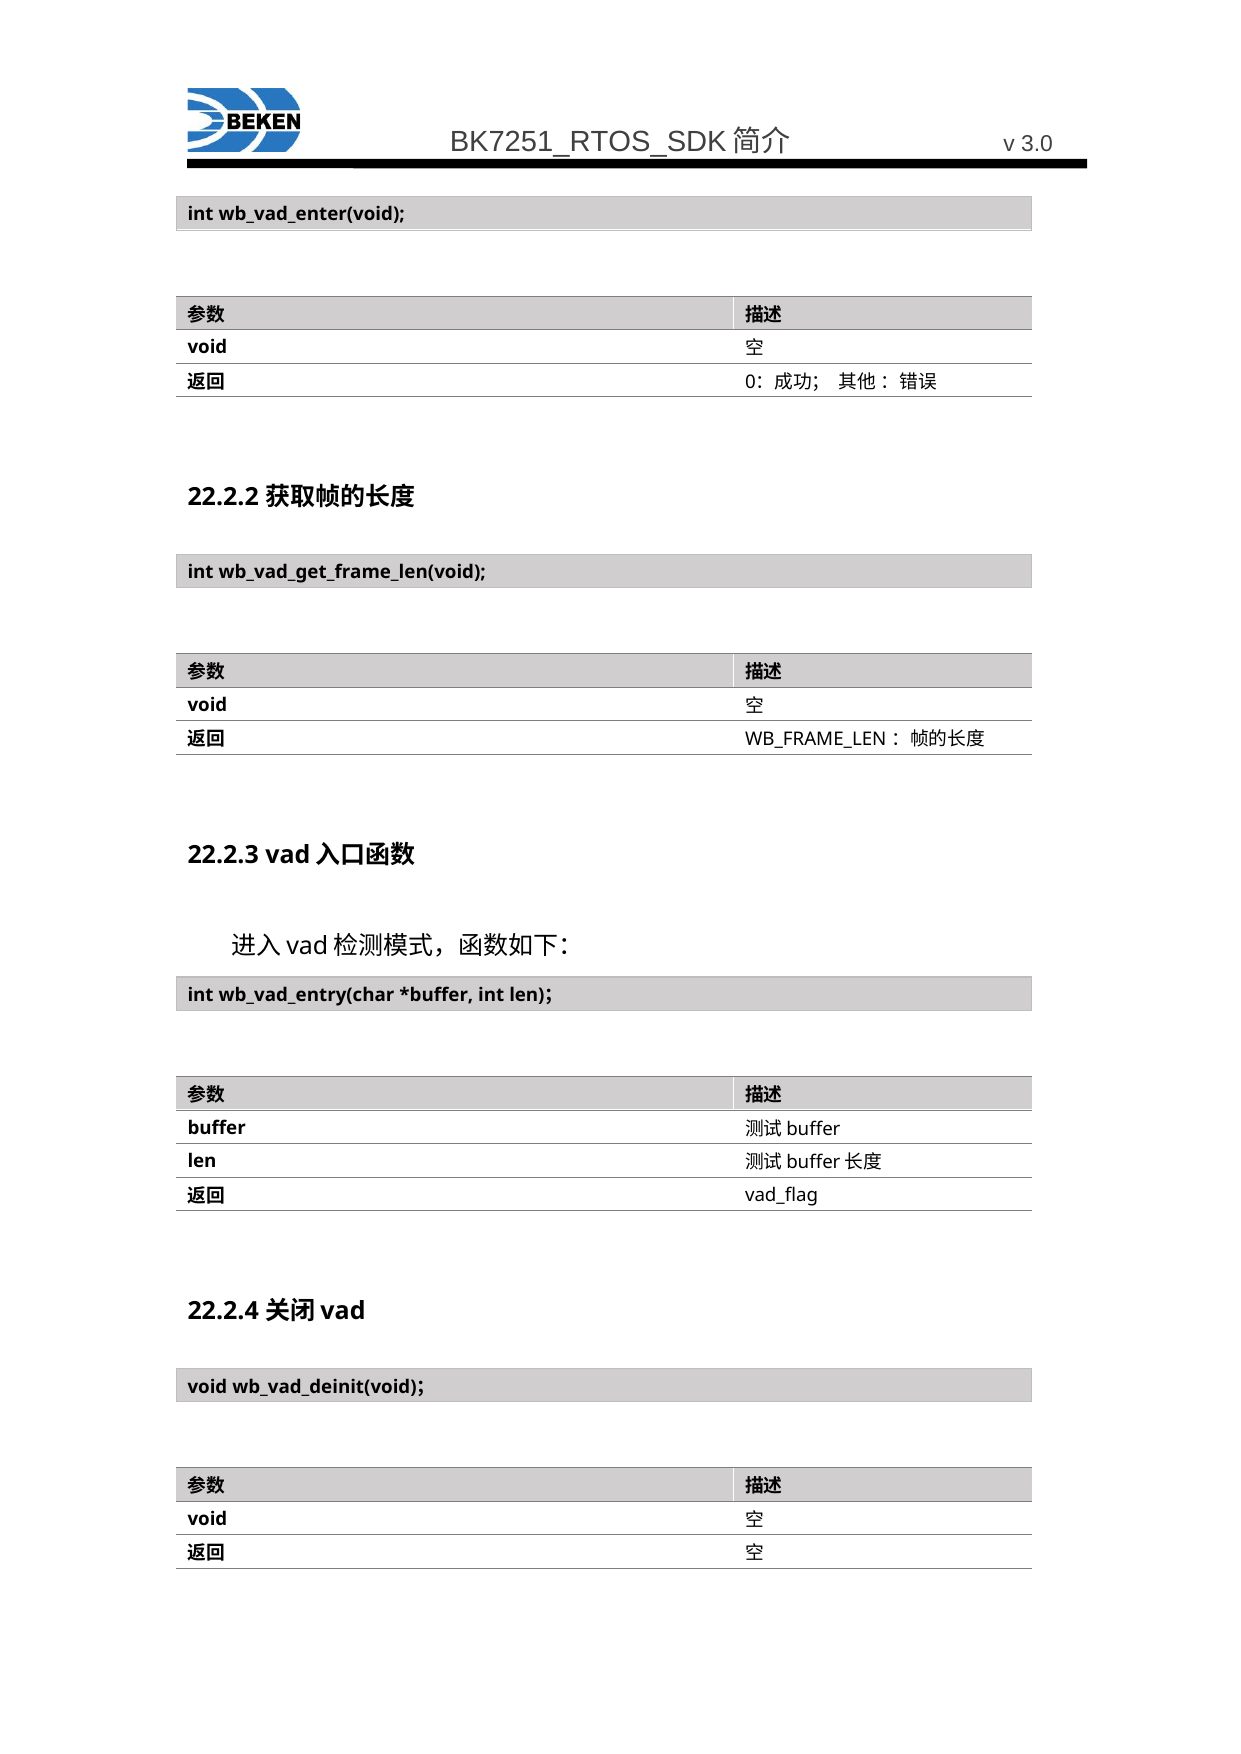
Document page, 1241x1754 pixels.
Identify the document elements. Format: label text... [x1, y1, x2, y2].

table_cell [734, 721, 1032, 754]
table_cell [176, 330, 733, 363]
picture [187, 88, 300, 152]
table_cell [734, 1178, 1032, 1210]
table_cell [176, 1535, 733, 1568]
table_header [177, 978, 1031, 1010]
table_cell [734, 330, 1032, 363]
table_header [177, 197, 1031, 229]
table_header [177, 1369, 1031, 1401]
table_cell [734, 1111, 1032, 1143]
subtitle 22.2.2 获取帧的长度 [187, 462, 1053, 527]
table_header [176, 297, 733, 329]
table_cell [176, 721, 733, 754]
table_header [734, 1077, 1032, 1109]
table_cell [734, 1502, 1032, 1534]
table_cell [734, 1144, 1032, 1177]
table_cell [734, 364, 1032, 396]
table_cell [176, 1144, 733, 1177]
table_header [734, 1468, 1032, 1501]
text 进入vad检测模式，函数如下： [187, 911, 1053, 976]
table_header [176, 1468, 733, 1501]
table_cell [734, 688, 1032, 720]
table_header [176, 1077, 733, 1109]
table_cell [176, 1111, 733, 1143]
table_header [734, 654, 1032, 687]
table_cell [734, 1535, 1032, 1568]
subtitle 22.2.3 vad入口函数 [187, 820, 1053, 885]
subtitle 22.2.4 关闭vad [187, 1276, 1053, 1341]
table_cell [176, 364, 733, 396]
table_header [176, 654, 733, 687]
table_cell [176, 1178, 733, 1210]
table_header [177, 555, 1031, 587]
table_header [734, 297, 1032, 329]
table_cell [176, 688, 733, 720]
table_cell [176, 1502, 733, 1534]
